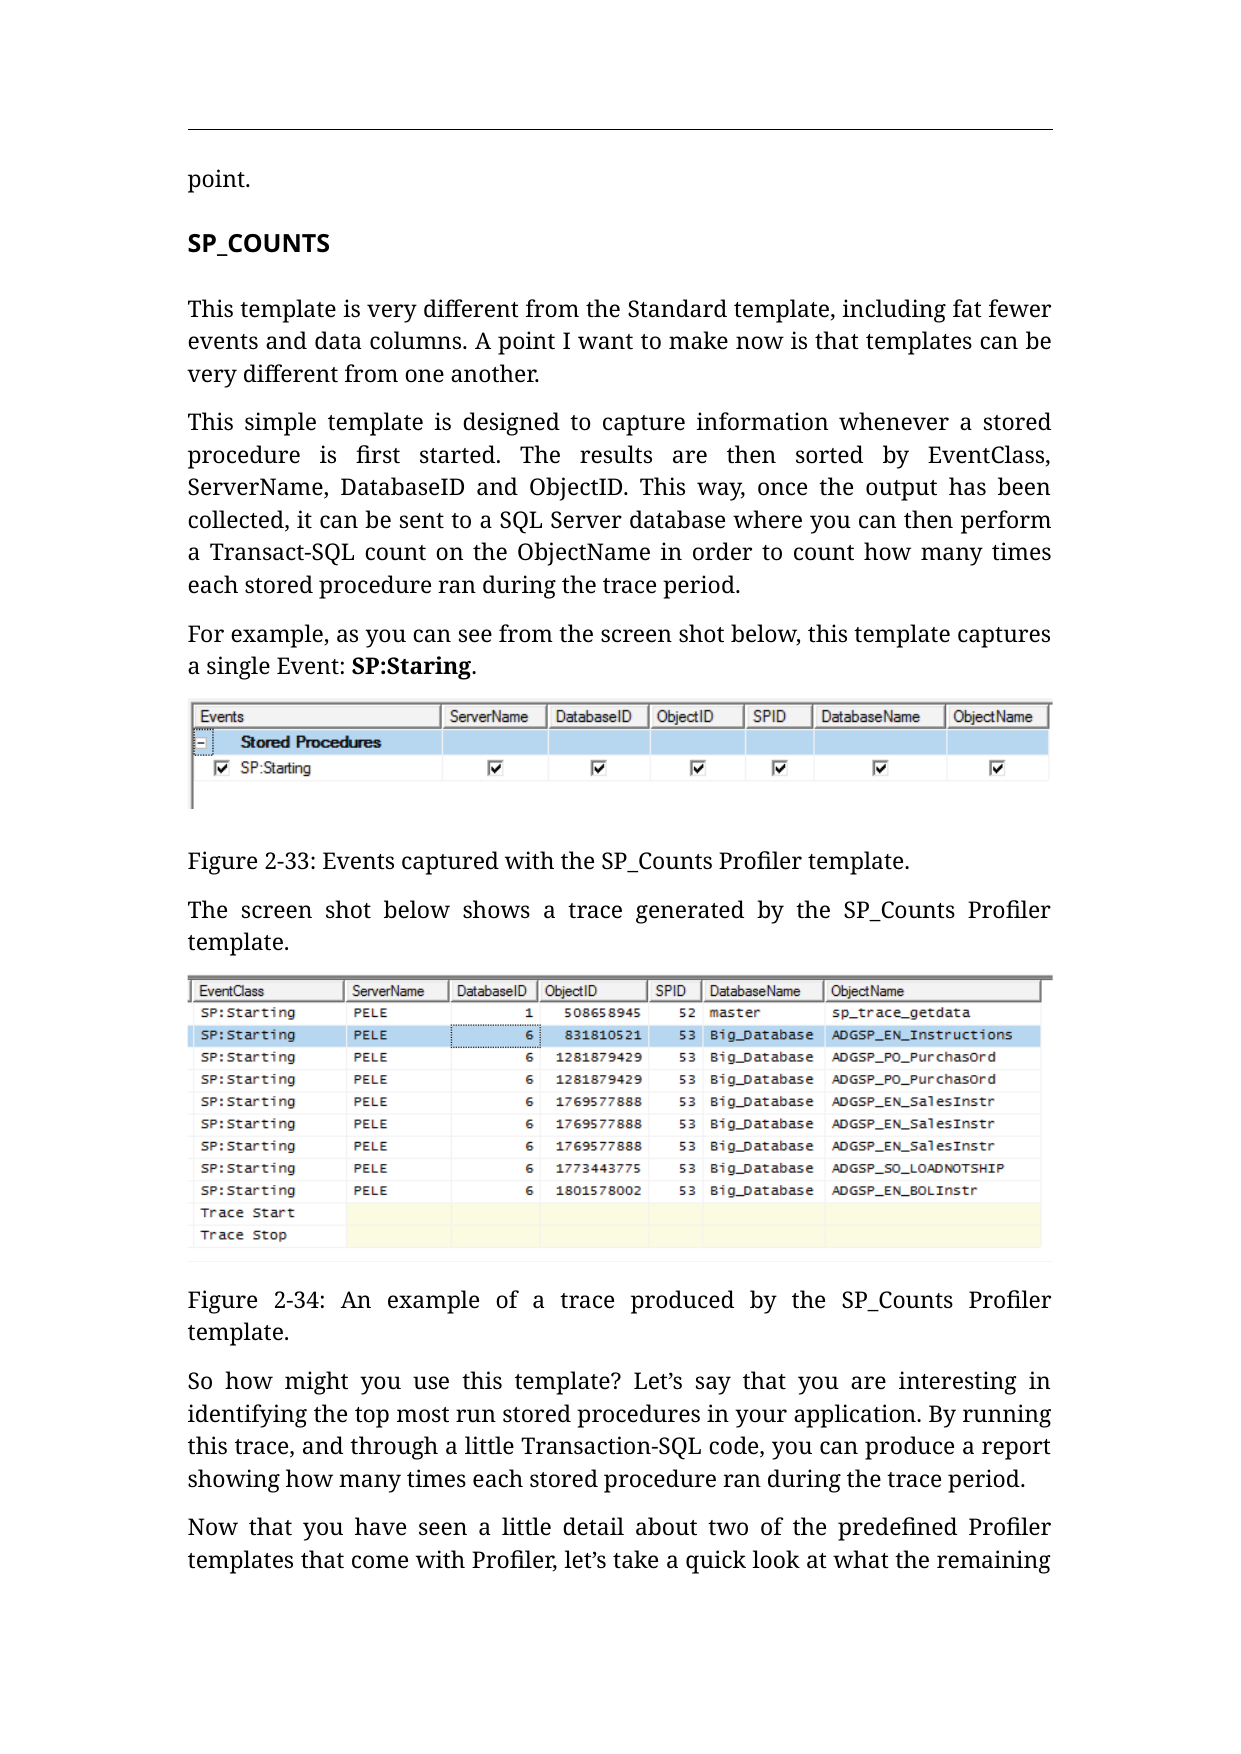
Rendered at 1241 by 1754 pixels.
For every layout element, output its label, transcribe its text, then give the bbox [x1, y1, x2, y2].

text For example, as you can see from the screen shot below, this template captures a single Event: SP:Staring. [187, 617, 1053, 682]
text This simple template is designed to capture information whenever a stored procedure is first started. The results are then sorted by EventClass, ServerName, DatabaseID and ObjectID. This way, once the output has been collected, it can be sent to a SQL Server database where you can then perform a Transact-SQL count on the ObjectName in order to count how many times each stored procedure ran during the trace period. [187, 406, 1053, 601]
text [187, 162, 1053, 194]
text This template is very different from the Standard template, including fat fewer events and data columns. A point I want to make now is that templates can be very different from one another. [187, 292, 1053, 389]
text The screen shot below shows a trace generated by the SP_Counts Profiler template. [187, 893, 1053, 958]
text Figure 2-33: Events captured with the SP_Counts Profiler template. [187, 844, 1053, 877]
text So how might you use this template? Let’s say that you are interesting in identifying the top most run stored procedures in your application. By running this trace, and through a little Transaction-SQL code, you can produce a report showing how many times each stored procedure ran during the trace period. [187, 1364, 1053, 1494]
text Figure 2-34: An example of a trace produced by the SP_Counts Profiler template. [187, 1283, 1053, 1348]
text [187, 1511, 1053, 1576]
subtitle SP_COUNTS [187, 211, 1053, 276]
